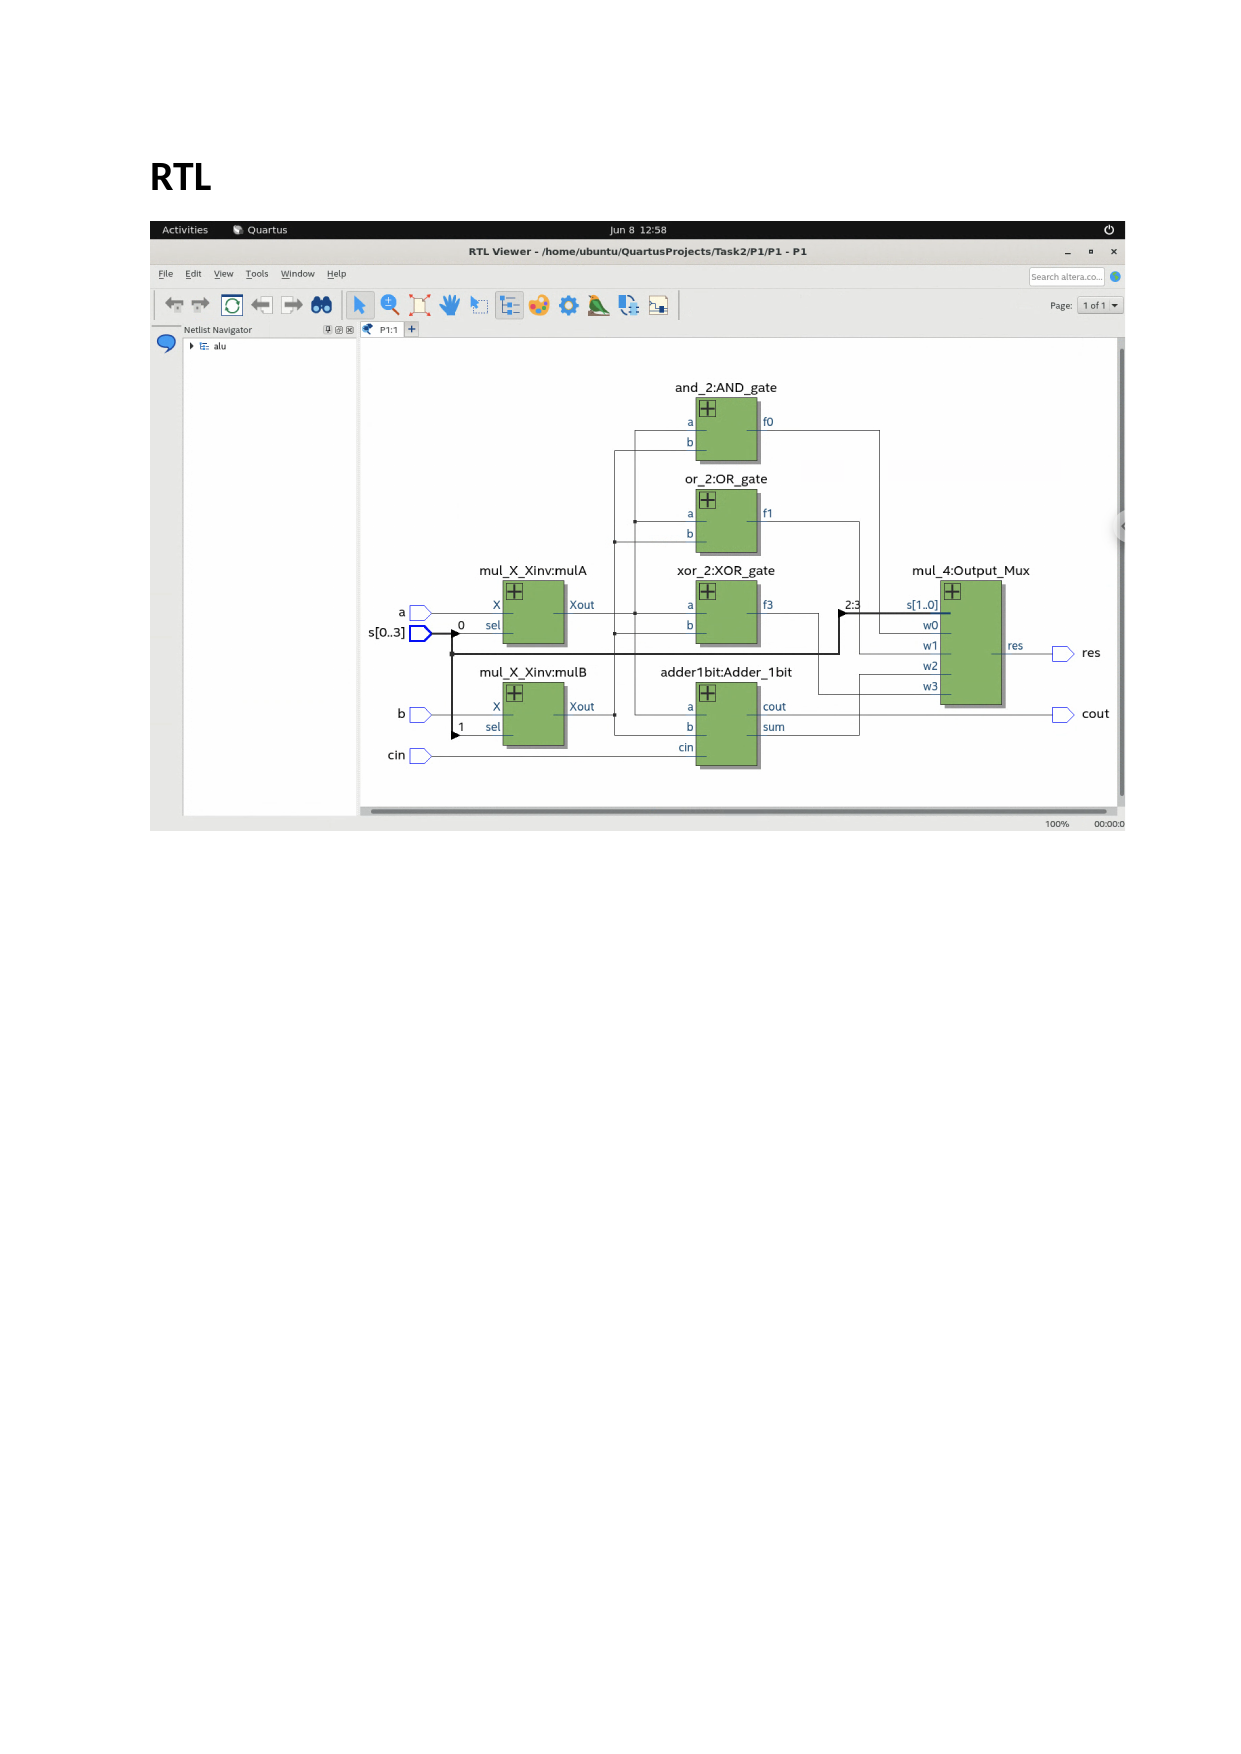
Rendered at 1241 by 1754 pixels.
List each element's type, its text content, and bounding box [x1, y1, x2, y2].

picture [150, 221, 1125, 831]
text RTL [150, 150, 1090, 201]
